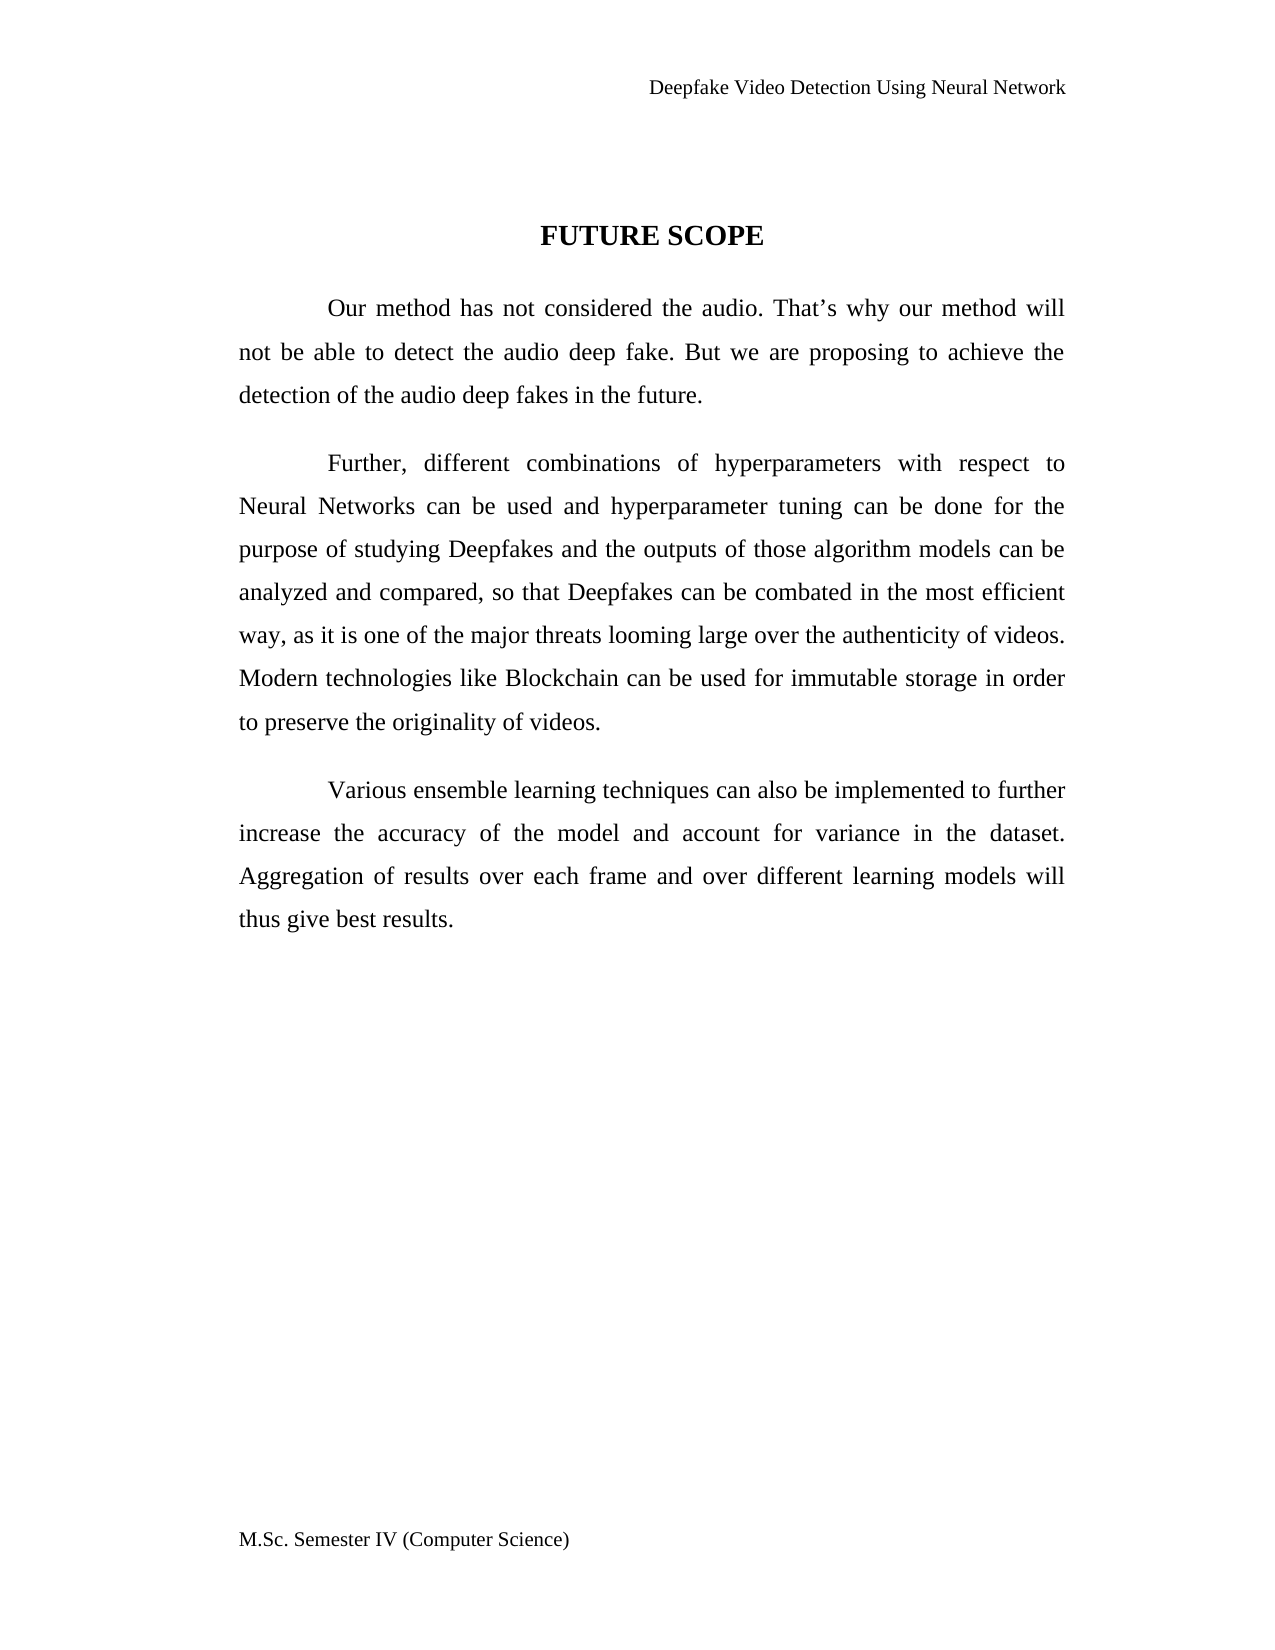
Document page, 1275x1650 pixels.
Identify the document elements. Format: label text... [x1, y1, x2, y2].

text Various ensemble learning techniques can also be implemented to further increase the accuracy of the model and account for variance in the dataset. Aggregation of results over each frame and over different learning models will thus give best results. [239, 775, 1066, 933]
text Our method has not considered the audio. That’s why our method will not be able to detect the audio deep fake. But we are proposing to achieve the detection of the audio deep fakes in the future. [239, 293, 1066, 408]
text FUTURE SCOPE [239, 218, 1066, 252]
text Further, different combinations of hyperparameters with respect to Neural Networks can be used and hyperparameter tuning can be done for the purpose of studying Deepfakes and the outputs of those algorithm models can be analyzed and compared, so that Deepfakes can be combated in the most efficient way, as it is one of the major threats looming large over the authenticity of videos. Modern technologies like Blockchain can be used for immutable storage in order to preserve the originality of videos. [239, 448, 1066, 735]
